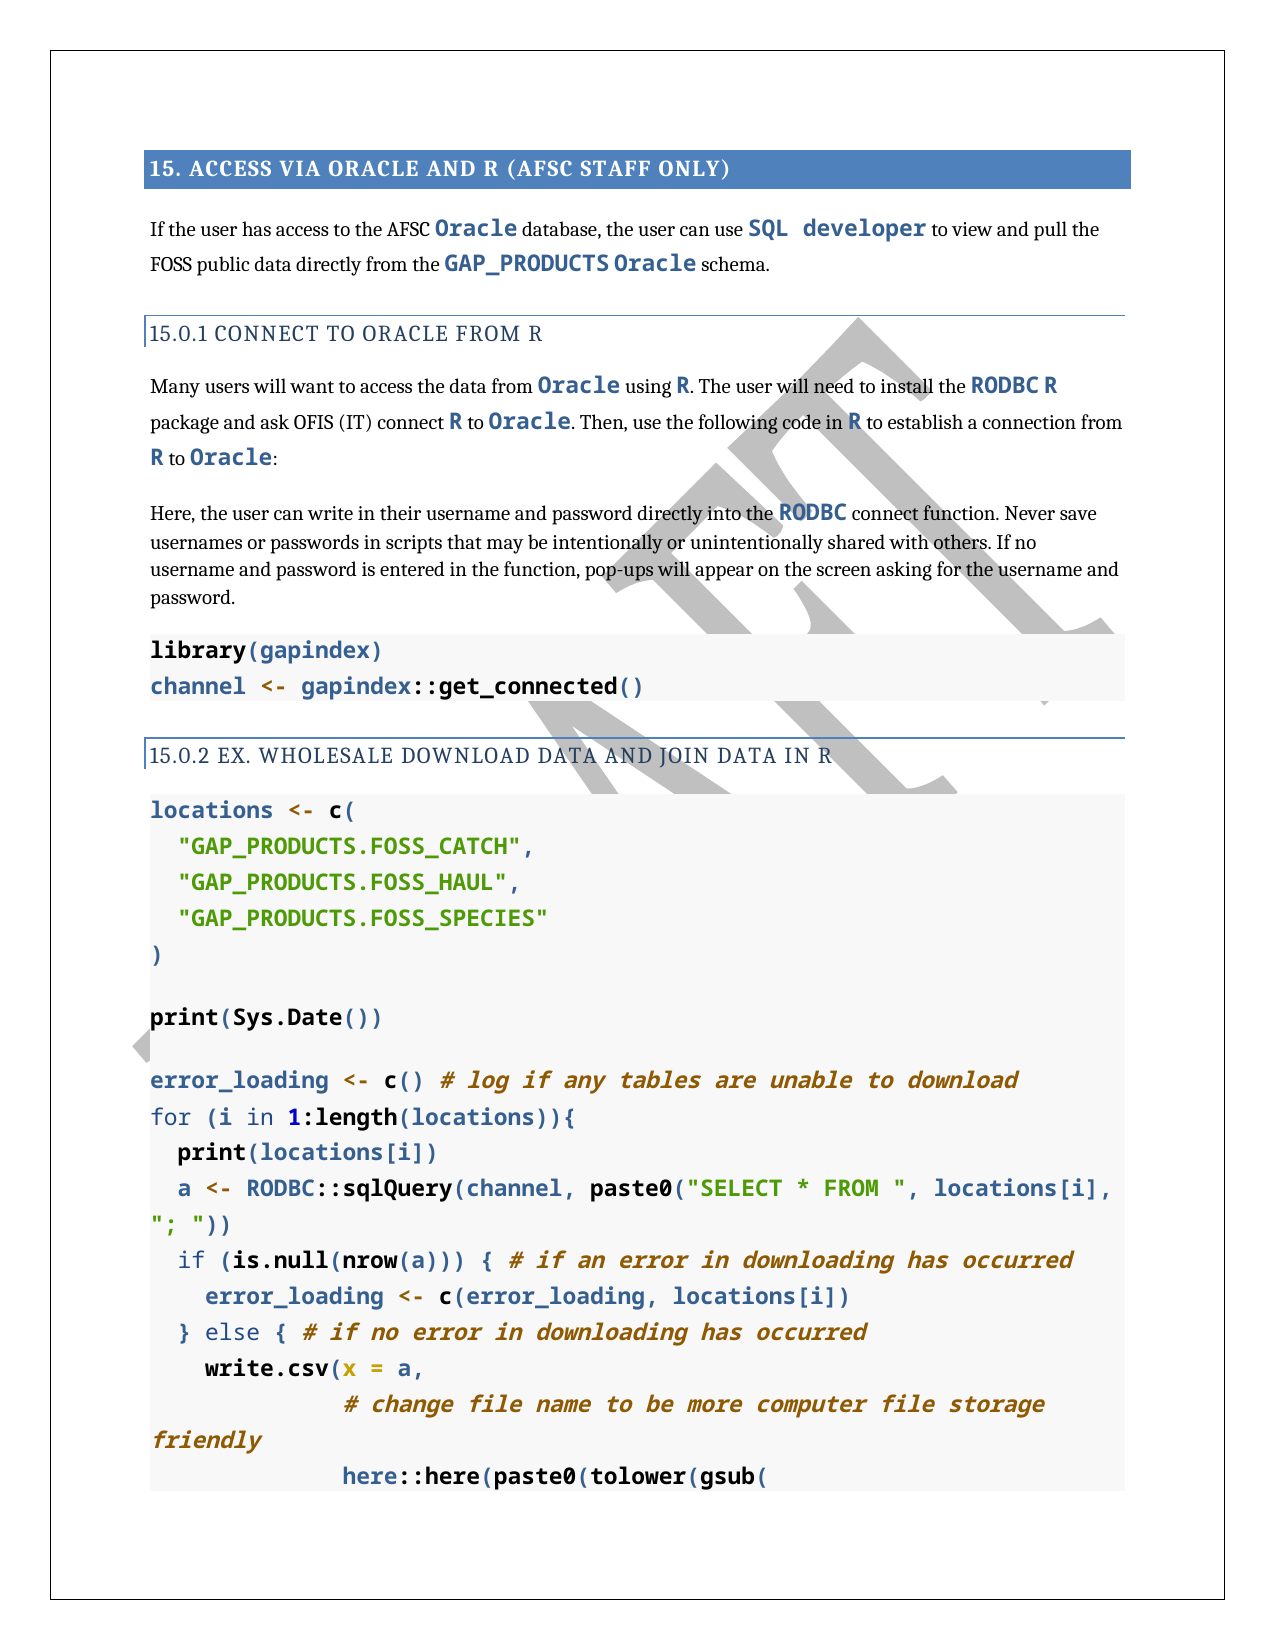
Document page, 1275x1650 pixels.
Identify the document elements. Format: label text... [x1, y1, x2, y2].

subtitle 15.0.1 Connect to Oracle from R [146, 316, 1125, 347]
text Here, the user can write in their username and password directly into the RODBC connect function. Never save usernames or passwords in scripts that may be intentionally or unintentionally shared with others. If no username and password is entered in the function, pop-ups will appear on the screen asking for the username and password. [150, 496, 1125, 609]
text If the user has access to the AFSC Oracle database, the user can use SQL developer to view and pull the FOSS public data directly from the GAP_PRODUCTS Oracle schema. [150, 211, 1125, 279]
text Many users will want to access the data from Oracle using R. The user will need to install the RODBC R package and ask OFIS (IT) connect R to Oracle. Then, use the following code in R to establish a connection from R to Oracle: [150, 369, 1125, 472]
text library(gapindex) channel <- gapindex::get_connected() [150, 634, 1125, 701]
subtitle 15.0.2 Ex. Wholesale download data and join data in R [146, 739, 1125, 769]
subtitle 15. Access via Oracle and R (AFSC Staff only) [150, 156, 1125, 183]
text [150, 794, 1125, 1491]
